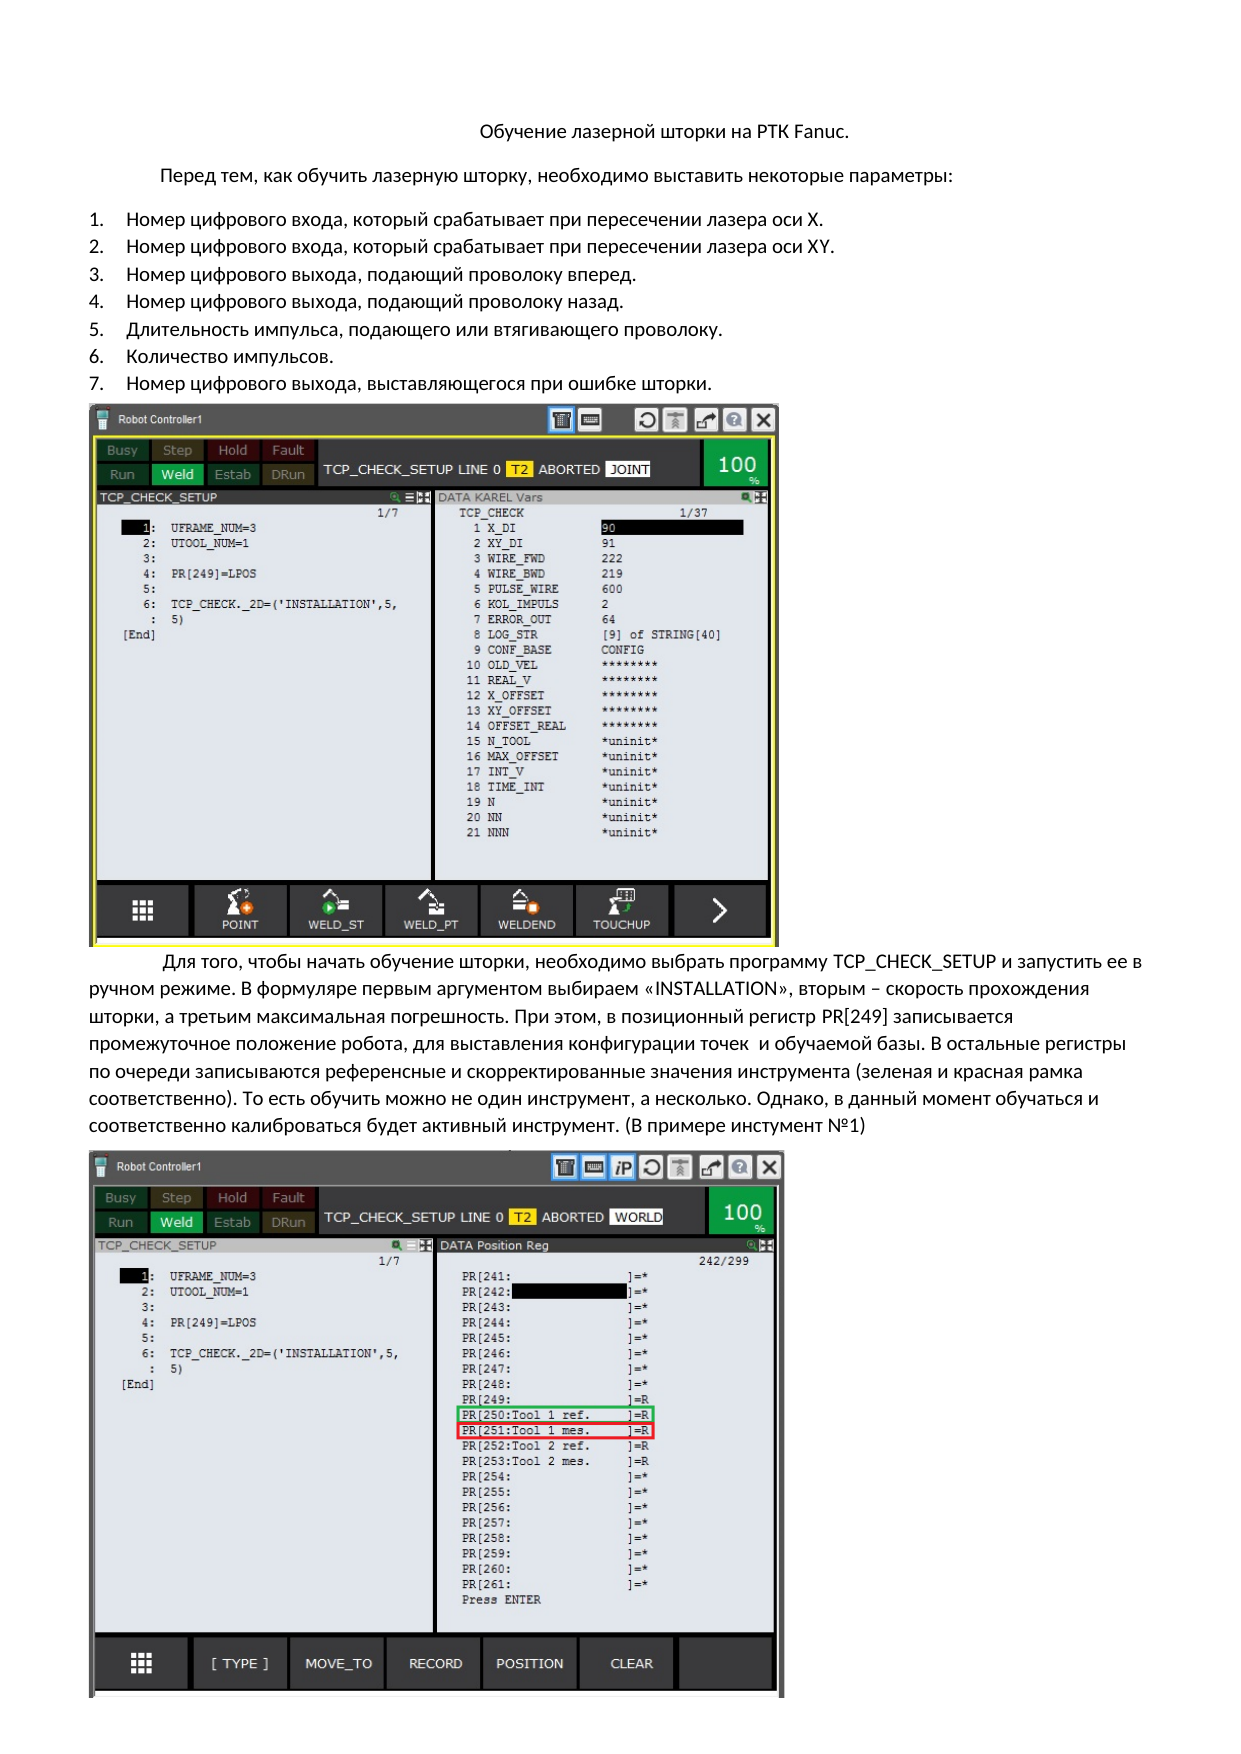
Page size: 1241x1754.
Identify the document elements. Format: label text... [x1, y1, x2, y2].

list Номер цифрового входа, который срабатывает при пересечении лазера оси ХY. [88, 234, 1152, 259]
picture [88, 403, 779, 947]
text Для того, чтобы начать обучение шторки, необходимо выбрать программу TCP_CHECK_SETUP и запустить ее в ручном режиме. В формуляре первым аргументом выбираем «INSTALLATION», вторым – скорость прохождения шторки, а третьим максимальная погрешность. При этом, в позиционный регистр PR[249] записывается промежуточное положение робота, для выставления конфигурации точек и обучаемой базы. В остальные регистры по очереди записываются референсные и скорректированные значения инструмента (зеленая и красная рамка соответственно). То есть обучить можно не один инструмент, а несколько. Однако, в данный момент обучаться и соответственно калиброваться будет активный инструмент. (В примере инстумент №1) [88, 948, 1152, 1138]
list Номер цифрового выхода, подающий проволоку назад. [88, 288, 1152, 314]
list Номер цифрового выхода, выставляющегося при ошибке шторки. [88, 371, 1152, 396]
picture [88, 1150, 785, 1698]
list Длительность импульса, подающего или втягивающего проволоку. [88, 316, 1152, 341]
list Номер цифрового выхода, подающий проволоку вперед. [88, 261, 1152, 286]
text Обучение лазерной шторки на РТК Fanuc. [177, 118, 1152, 143]
list Номер цифрового входа, который срабатывает при пересечении лазера оси Х. [88, 206, 1152, 232]
text Перед тем, как обучить лазерную шторку, необходимо выставить некоторые параметры: [88, 162, 1152, 188]
list Количество импульсов. [88, 343, 1152, 369]
